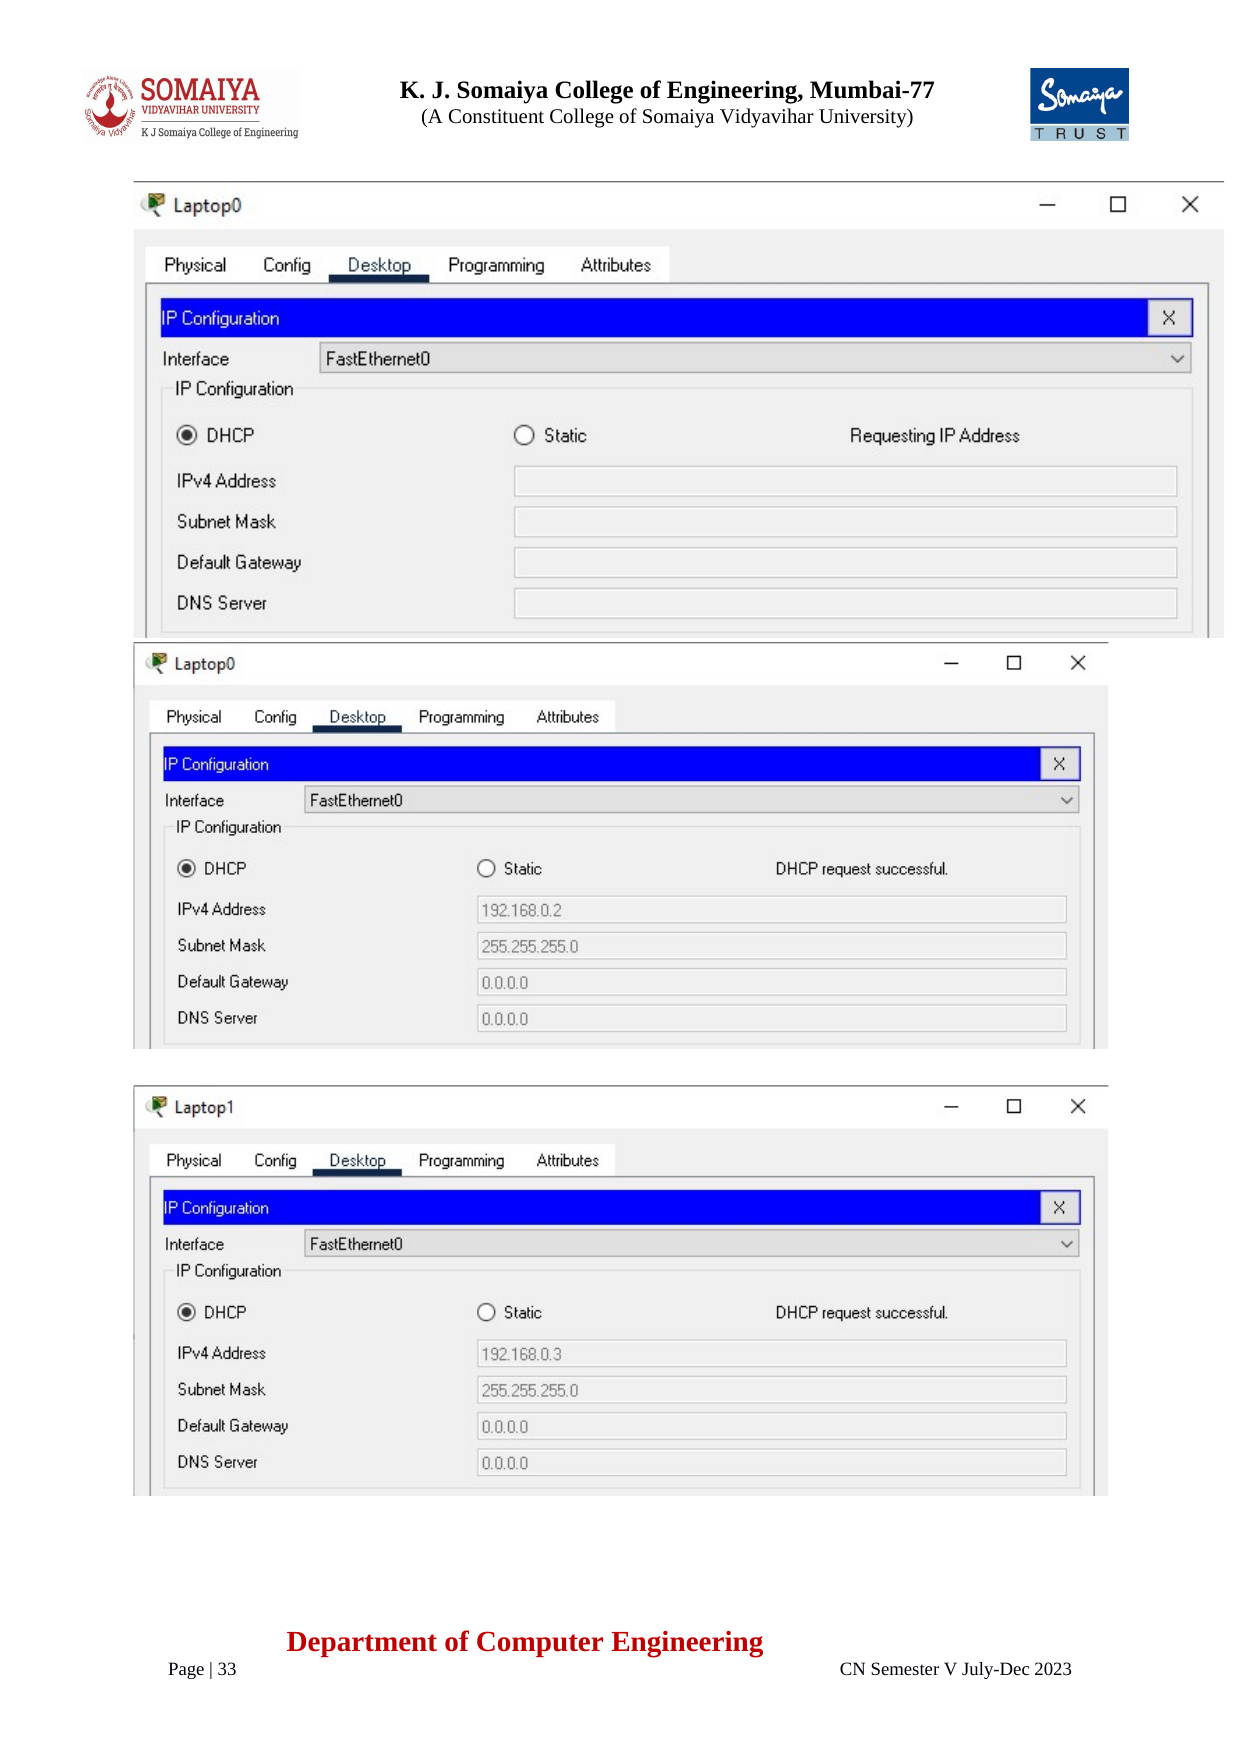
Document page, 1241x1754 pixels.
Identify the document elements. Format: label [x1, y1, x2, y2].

picture [133, 642, 1109, 1049]
picture [133, 1085, 1109, 1496]
picture [81, 70, 300, 144]
picture [133, 181, 1225, 638]
